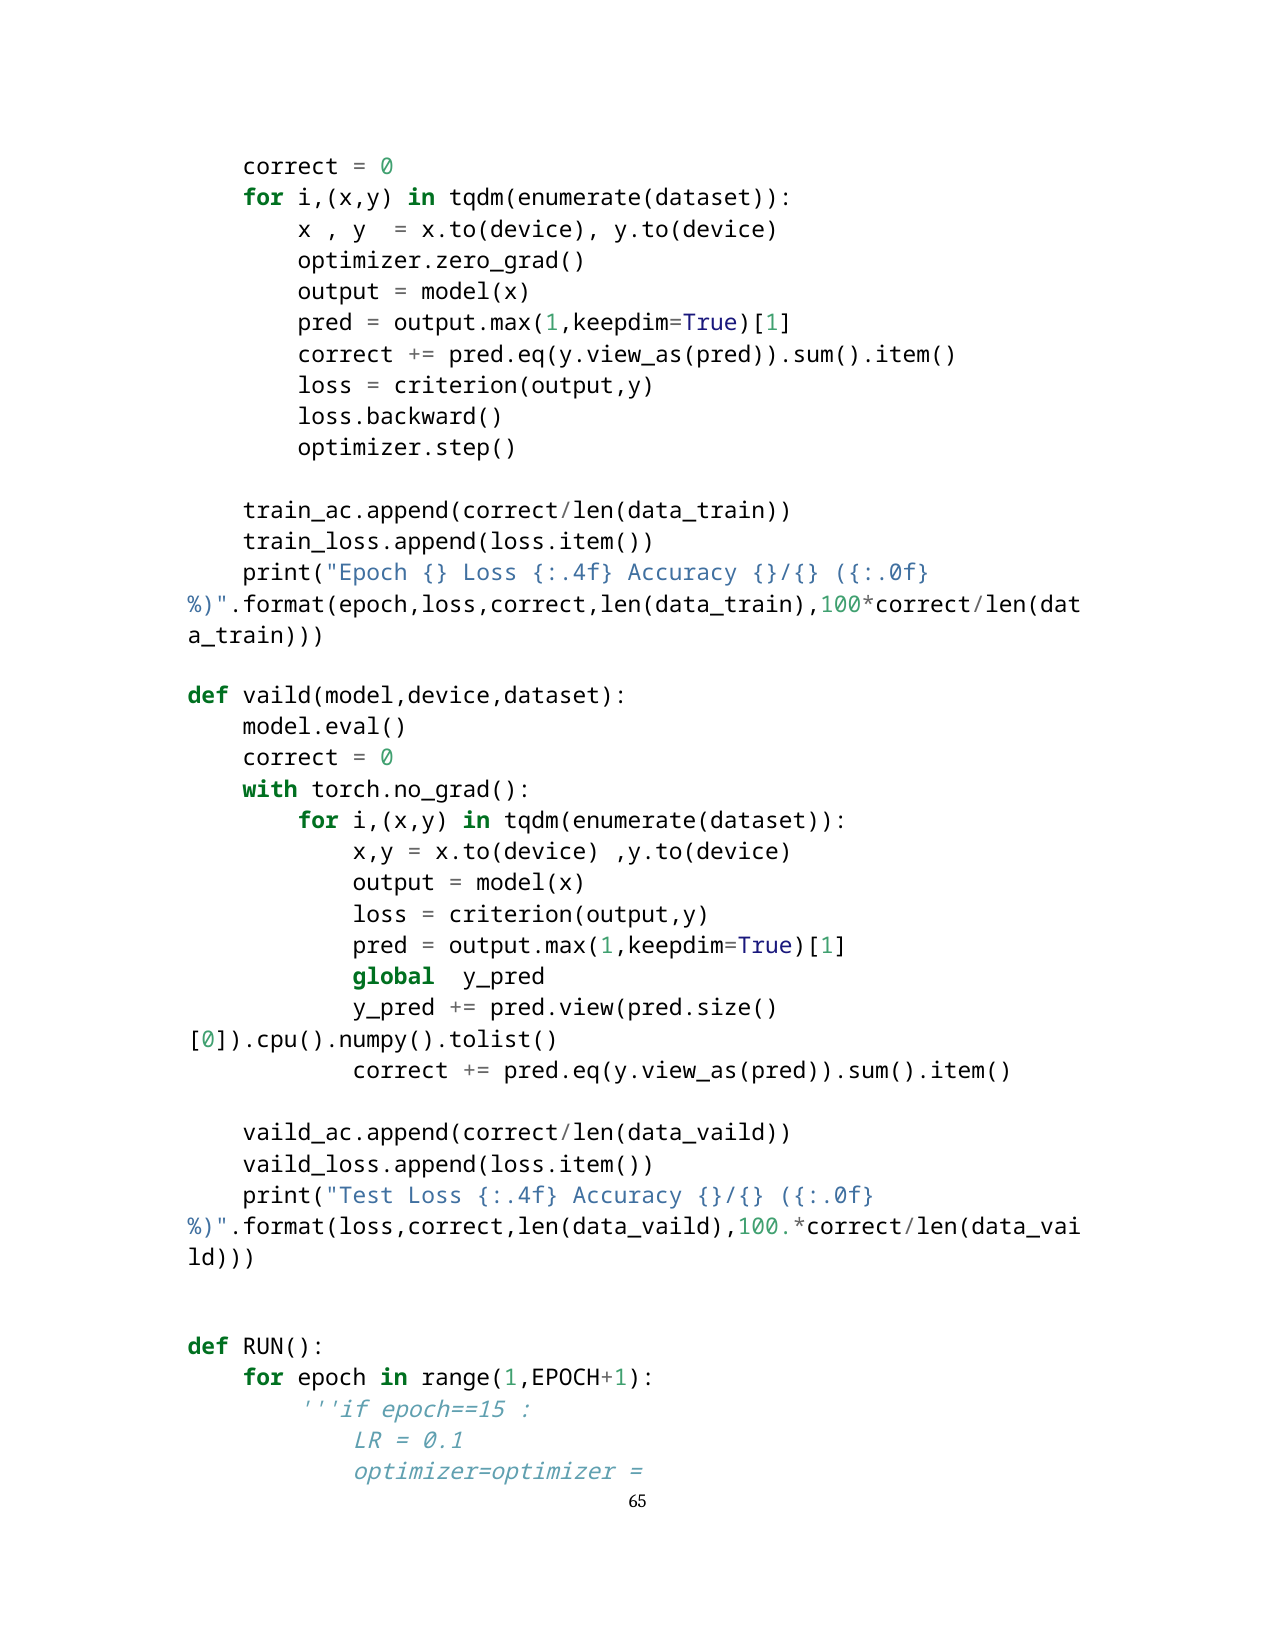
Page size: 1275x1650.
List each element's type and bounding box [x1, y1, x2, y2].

text [187, 150, 1087, 1486]
